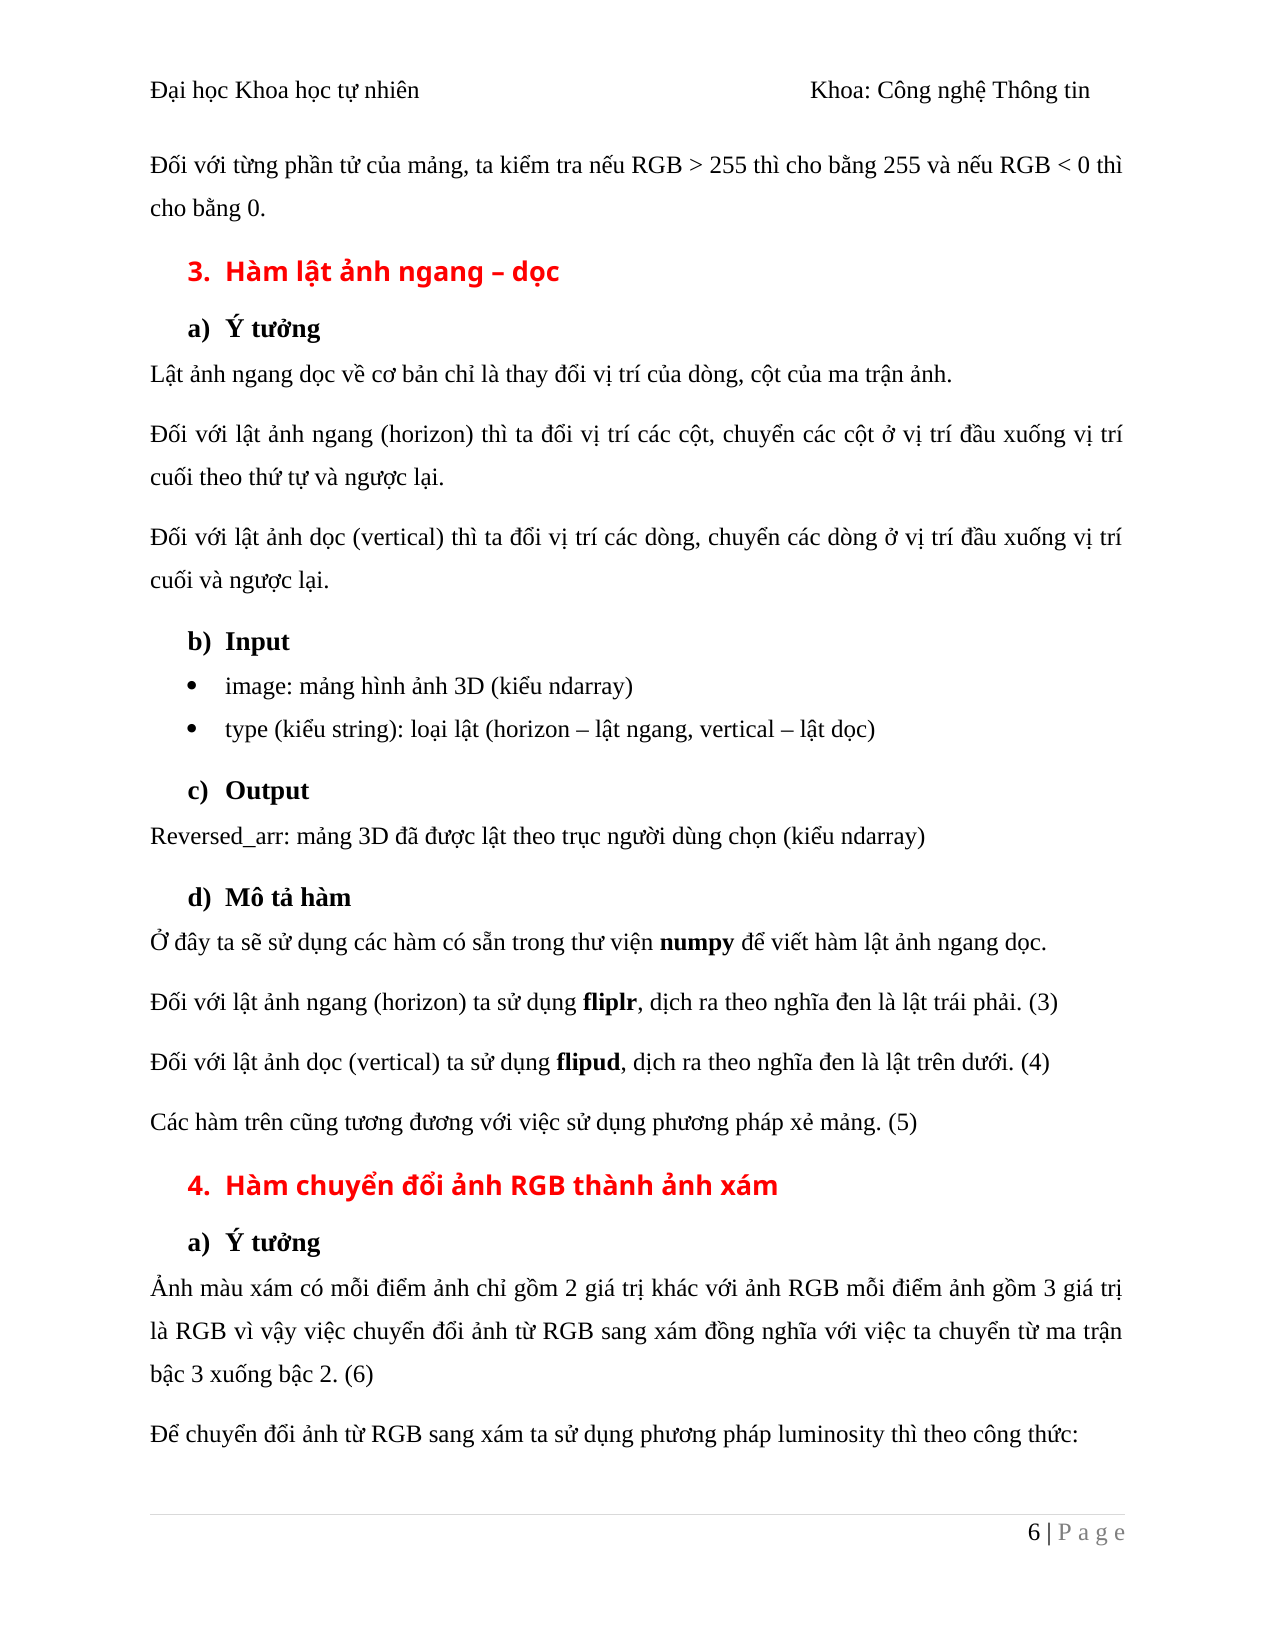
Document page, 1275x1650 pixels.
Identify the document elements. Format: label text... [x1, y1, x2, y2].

subtitle Hàm lật ảnh ngang – dọc [187, 253, 1125, 290]
text Ảnh màu xám có mỗi điểm ảnh chỉ gồm 2 giá trị khác với ảnh RGB mỗi điểm ảnh gồm 3 giá trị là RGB vì vậy việc chuyển đổi ảnh từ RGB sang xám đồng nghĩa với việc ta chuyển từ ma trận bậc 3 xuống bậc 2. [150, 1273, 1125, 1388]
text Đối với lật ảnh dọc (vertical) ta sử dụng flipud, dịch ra theo nghĩa đen là lật trên dưới. [150, 1047, 1125, 1076]
text Đối với lật ảnh dọc (vertical) thì ta đổi vị trí các dòng, chuyển các dòng ở vị trí đầu xuống vị trí cuối và ngược lại. [150, 522, 1125, 594]
subtitle Ý tưởng [187, 312, 1125, 343]
text Đối với từng phần tử của mảng, ta kiểm tra nếu RGB > 255 thì cho bằng 255 và nếu RGB < 0 thì cho bằng 0. [150, 150, 1125, 222]
subtitle Ý tưởng [187, 1226, 1125, 1257]
text Reversed_arr: mảng 3D đã được lật theo trục người dùng chọn (kiểu ndarray) [150, 821, 1125, 850]
text Các hàm trên cũng tương đương với việc sử dụng phương pháp xẻ mảng. [150, 1107, 1125, 1136]
text Để chuyển đổi ảnh từ RGB sang xám ta sử dụng phương pháp luminosity thì theo công thức: [150, 1419, 1125, 1447]
list type (kiểu string): loại lật (horizon – lật ngang, vertical – lật dọc) [187, 714, 1125, 743]
subtitle Output [187, 774, 1125, 805]
text Lật ảnh ngang dọc về cơ bản chỉ là thay đổi vị trí của dòng, cột của ma trận ảnh. [150, 359, 1125, 388]
list image: mảng hình ảnh 3D (kiểu ndarray) [187, 671, 1125, 700]
subtitle Hàm chuyển đổi ảnh RGB thành ảnh xám [187, 1167, 1125, 1203]
subtitle Input [187, 625, 1125, 656]
text Đối với lật ảnh ngang (horizon) ta sử dụng fliplr, dịch ra theo nghĩa đen là lật trái phải. [150, 987, 1125, 1016]
text Đối với lật ảnh ngang (horizon) thì ta đổi vị trí các cột, chuyển các cột ở vị trí đầu xuống vị trí cuối theo thứ tự và ngược lại. [150, 419, 1125, 491]
text Ở đây ta sẽ sử dụng các hàm có sẵn trong thư viện numpy để viết hàm lật ảnh ngang dọc. [150, 927, 1125, 956]
subtitle Mô tả hàm [187, 881, 1125, 912]
